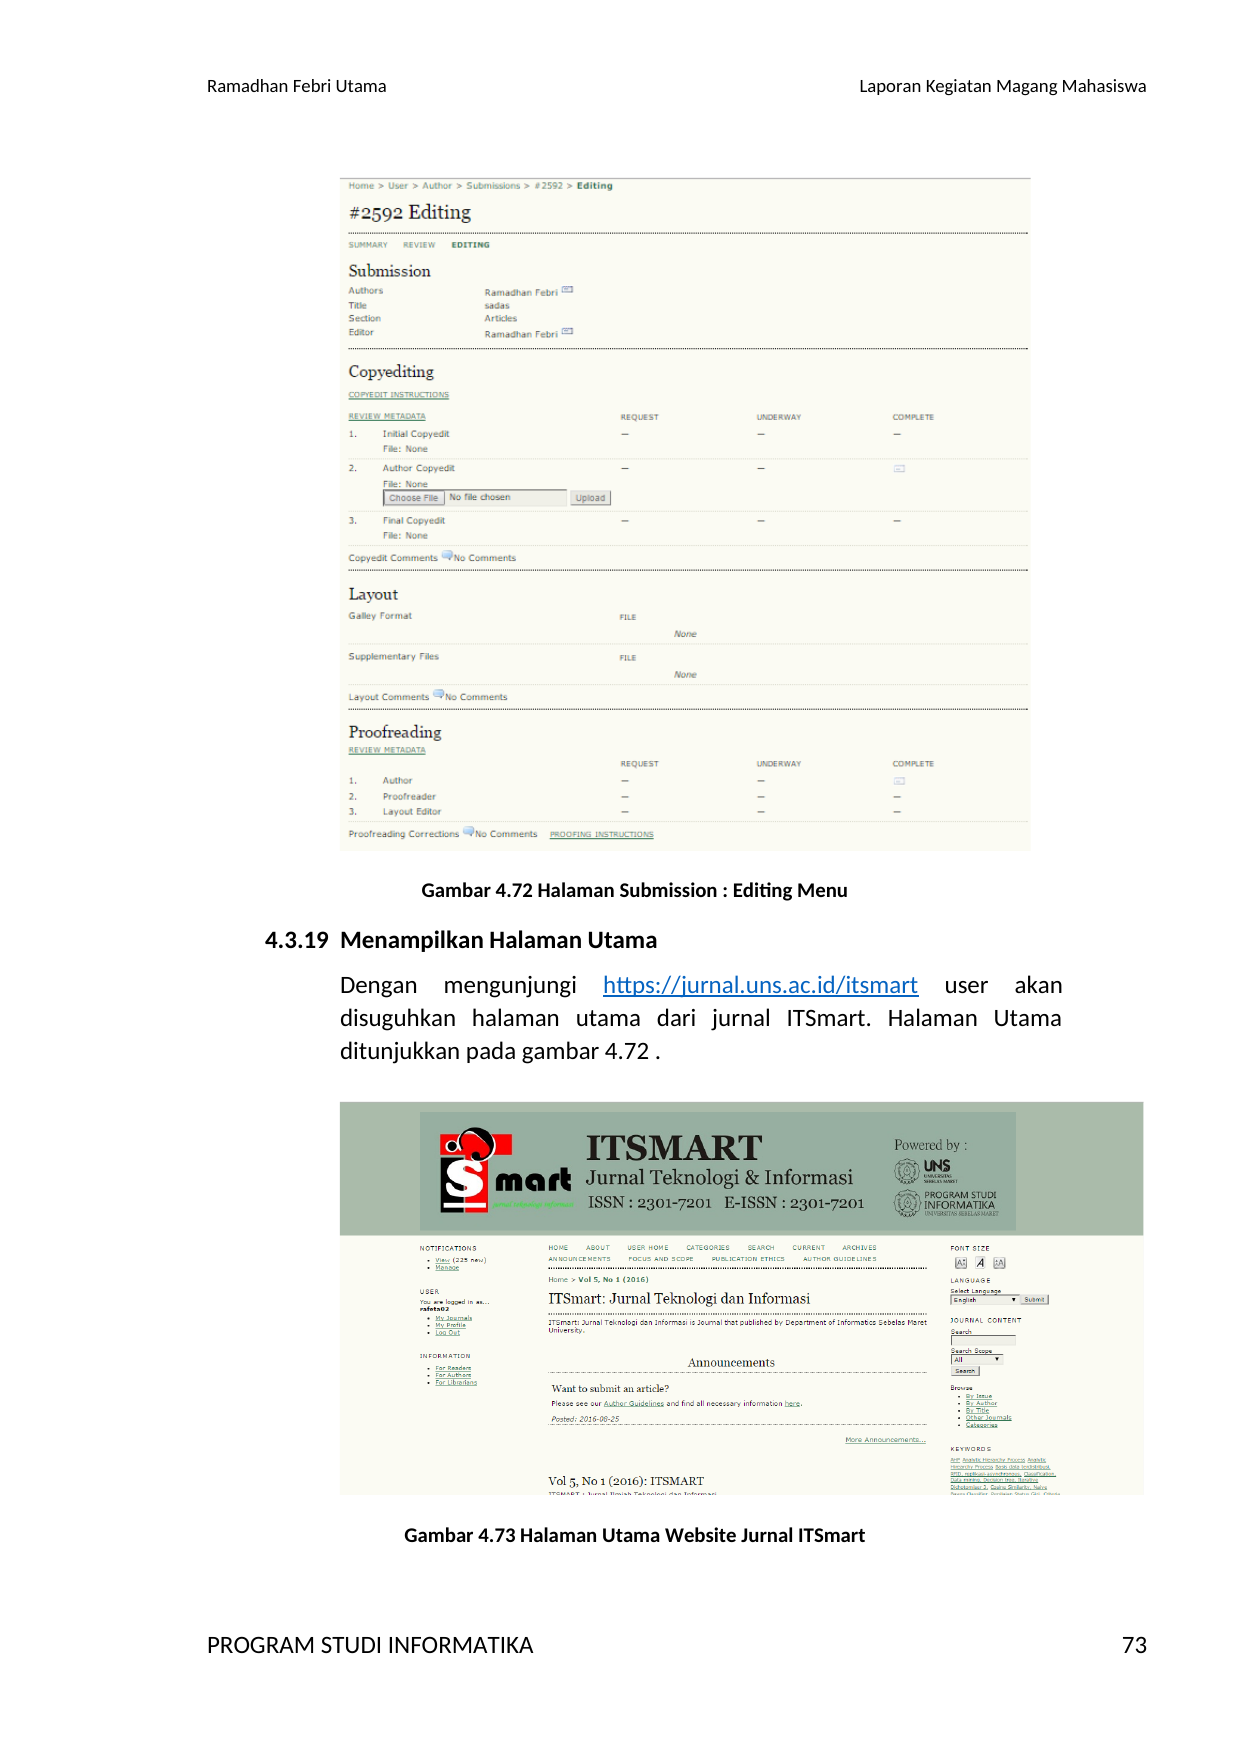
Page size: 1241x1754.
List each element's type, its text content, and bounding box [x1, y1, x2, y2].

picture [339, 177, 1031, 851]
list Dengan mengunjungi https://jurnal.uns.ac.id/itsmart user akan disuguhkan halaman utama dari jurnal ITSmart. Halaman Utama ditunjukkan pada gambar 4.72 . [340, 969, 1063, 1066]
picture [339, 1101, 1144, 1495]
subtitle Menampilkan Halaman Utama [265, 924, 1063, 954]
